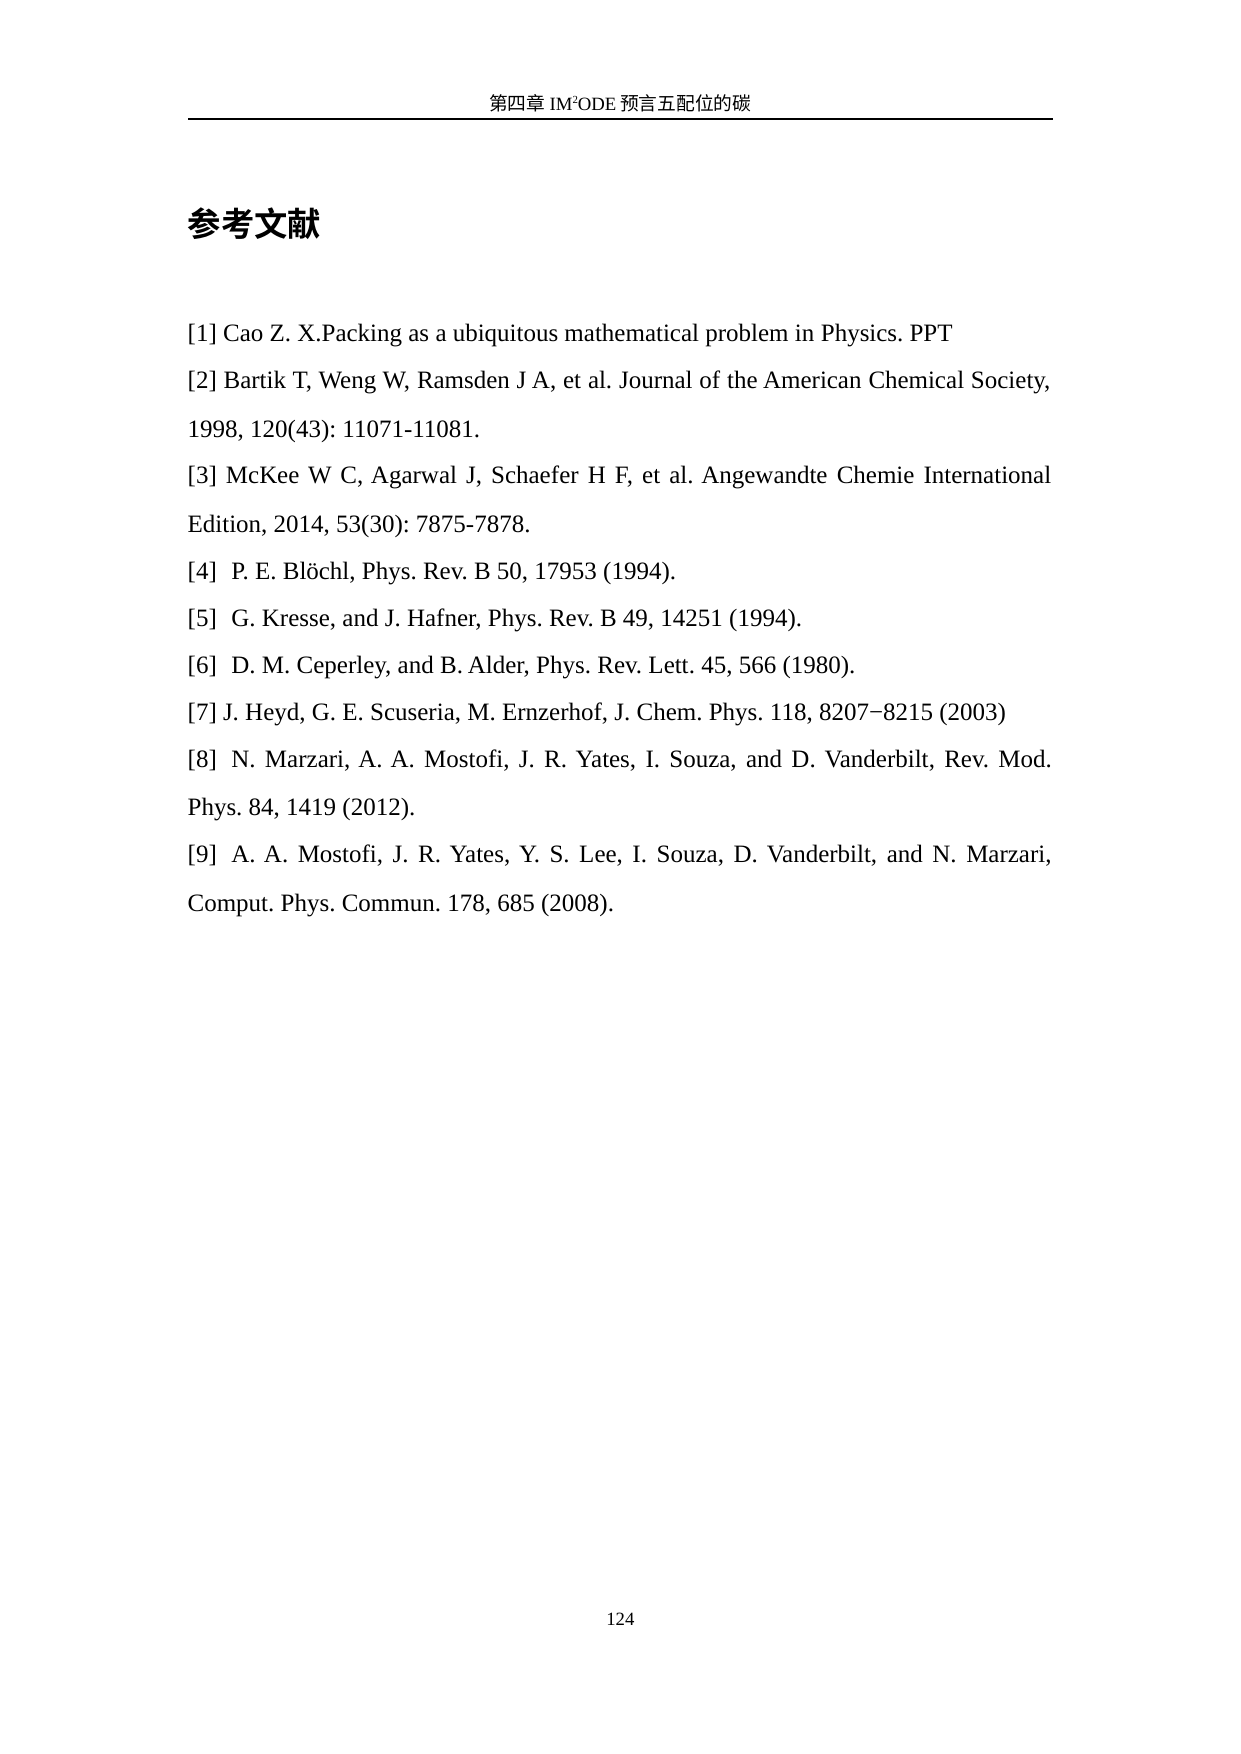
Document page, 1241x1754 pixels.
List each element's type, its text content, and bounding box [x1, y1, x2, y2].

text [1] Cao Z. X.Packing as a ubiquitous mathematical problem in Physics. PPT [187, 316, 1053, 349]
text [6] D. M. Ceperley, and B. Alder, Phys. Rev. Lett. 45, 566 (1980). [187, 648, 1053, 681]
subtitle 参考文献 [187, 189, 1053, 254]
text [5] G. Kresse, and J. Hafner, Phys. Rev. B 49, 14251 (1994). [187, 601, 1053, 634]
text [9] A. A. Mostofi, J. R. Yates, Y. S. Lee, I. Souza, D. Vanderbilt, and N. Marzari, Comput. Phys. Commun. 178, 685 (2008). [187, 837, 1053, 919]
text [4] P. E. Blöchl, Phys. Rev. B 50, 17953 (1994). [187, 554, 1053, 587]
text [2] Bartik T, Weng W, Ramsden J A, et al. Journal of the American Chemical Society, 1998, 120(43): 11071-11081. [187, 363, 1053, 444]
text [3] McKee W C, Agarwal J, Schaefer H F, et al. Angewandte Chemie International Edition, 2014, 53(30): 7875-7878. [187, 459, 1053, 540]
text [7] J. Heyd, G. E. Scuseria, M. Ernzerhof, J. Chem. Phys. 118, 8207−8215 (2003) [187, 695, 1053, 727]
text [8] N. Marzari, A. A. Mostofi, J. R. Yates, I. Souza, and D. Vanderbilt, Rev. Mod. Phys. 84, 1419 (2012). [187, 742, 1053, 823]
